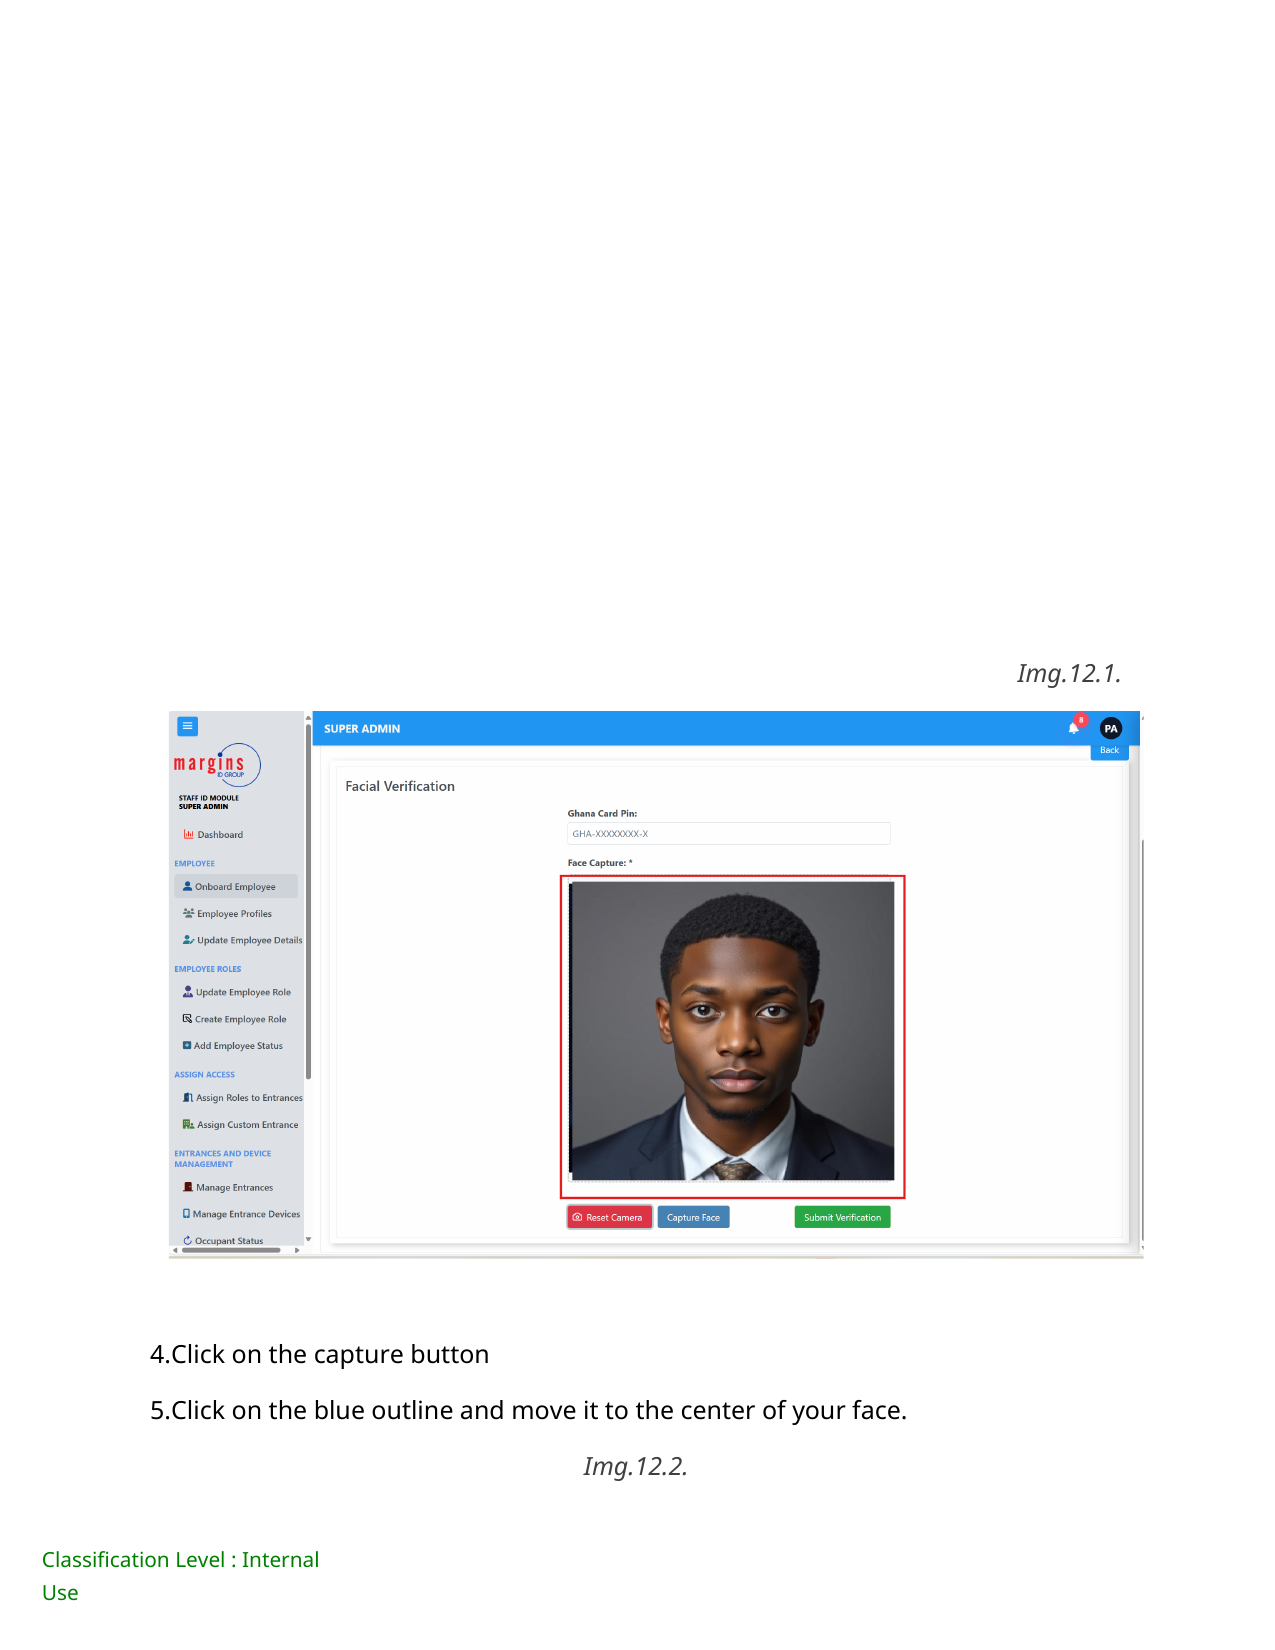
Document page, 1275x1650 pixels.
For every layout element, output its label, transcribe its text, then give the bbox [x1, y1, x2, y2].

text Img.12.2. [150, 1449, 1125, 1483]
text 5.Click on the blue outline and move it to the center of your face. [150, 1393, 1125, 1427]
text 4.Click on the capture button [150, 1337, 1125, 1371]
text Img.12.1. [150, 655, 1125, 689]
